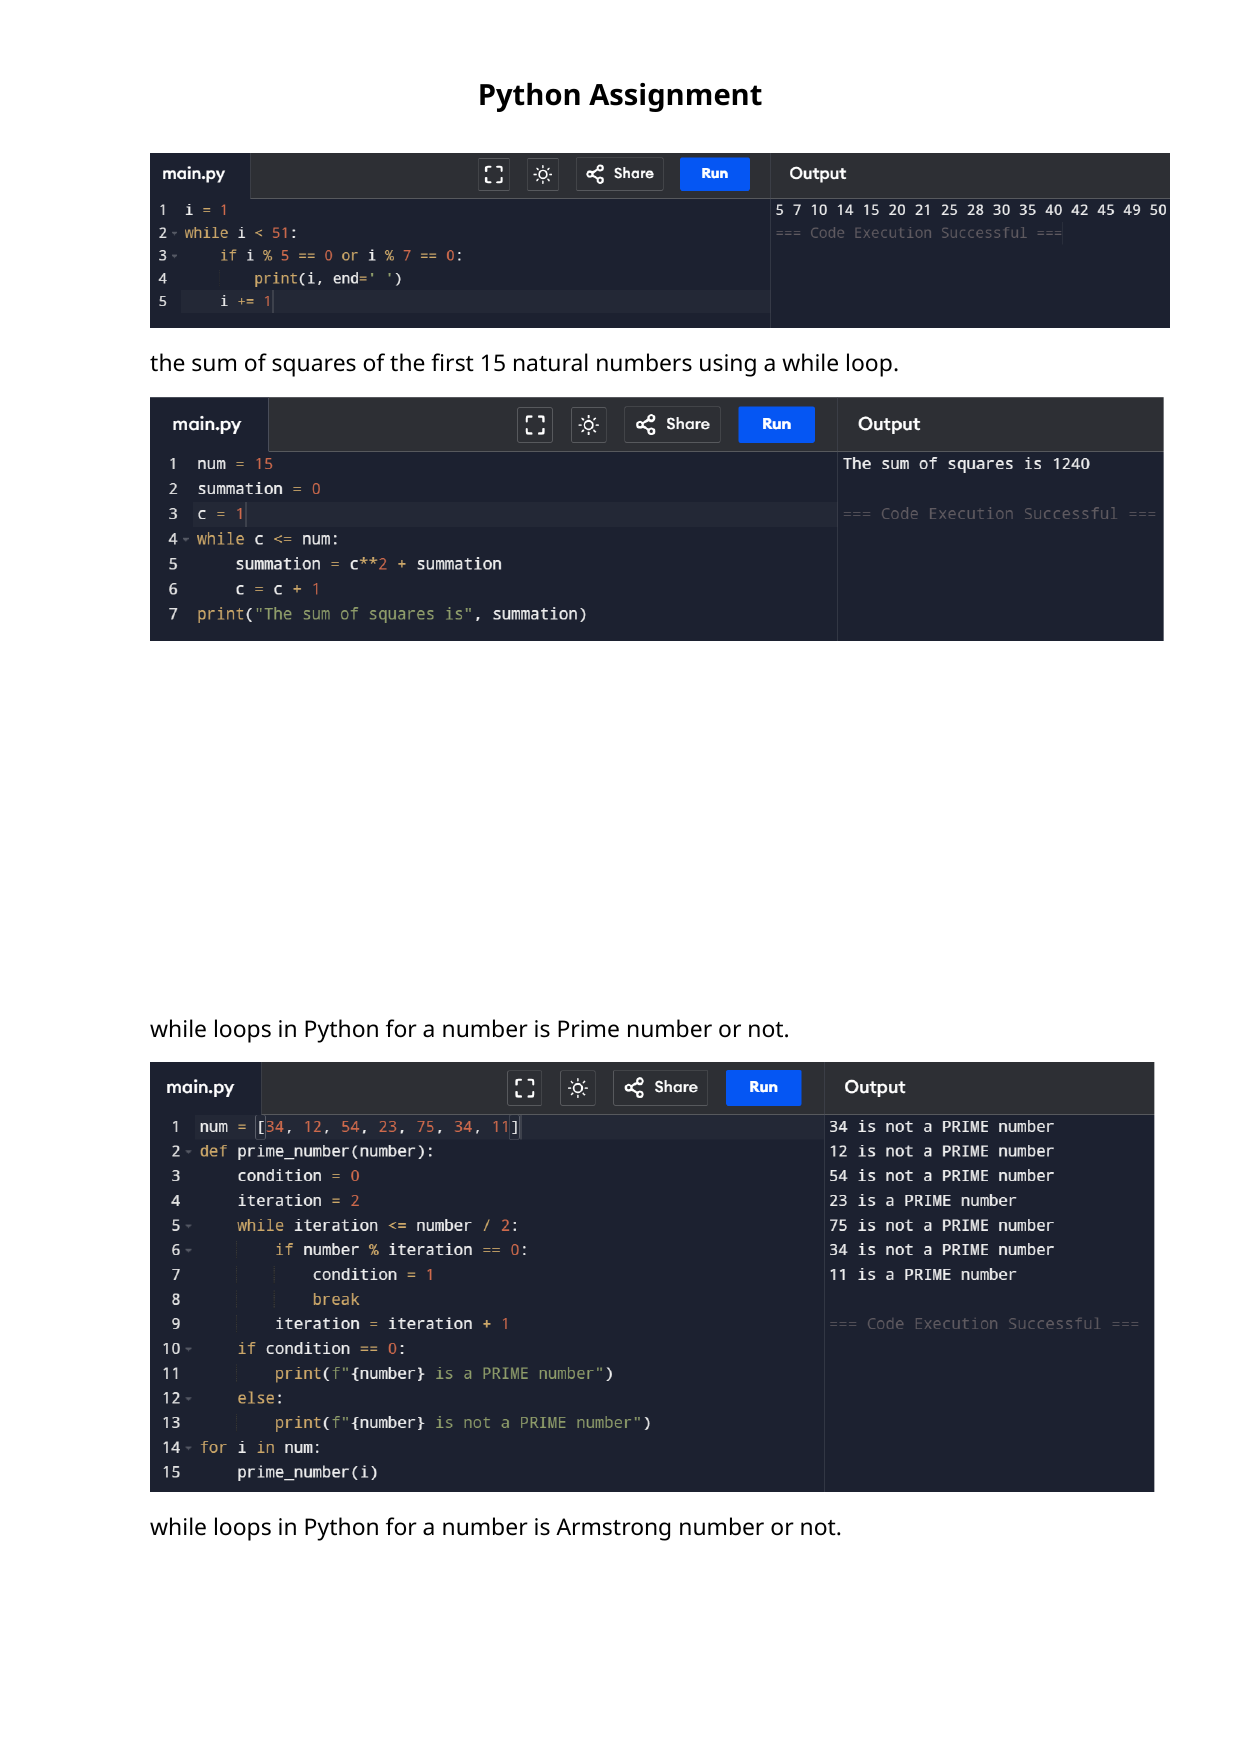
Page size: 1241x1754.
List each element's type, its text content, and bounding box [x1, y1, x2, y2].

picture [150, 153, 1170, 328]
picture [150, 1062, 1155, 1492]
text the sum of squares of the first 15 natural numbers using a while loop. [150, 347, 1090, 378]
text while loops in Python for a number is Armstrong number or not. [150, 1511, 1090, 1542]
text while loops in Python for a number is Prime number or not. [150, 1012, 1090, 1044]
picture [150, 397, 1164, 641]
